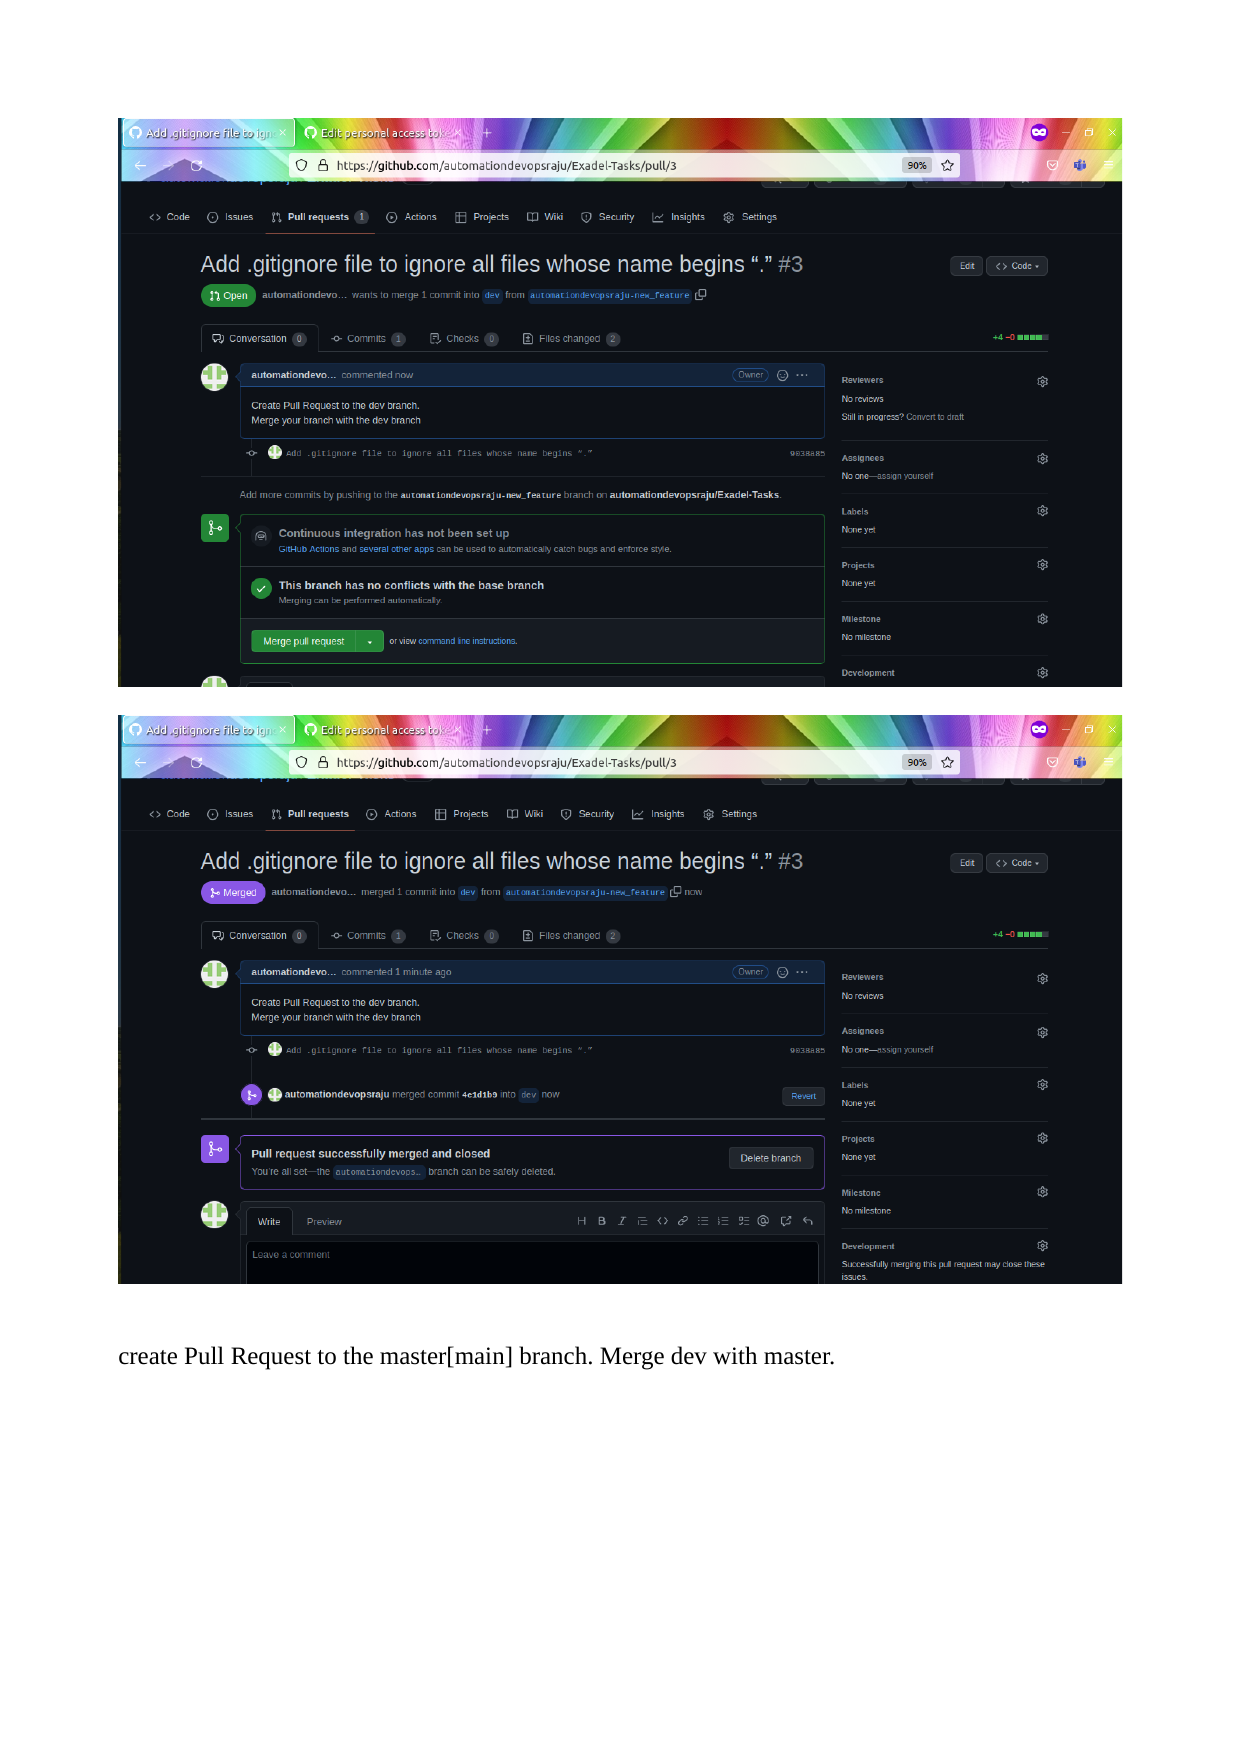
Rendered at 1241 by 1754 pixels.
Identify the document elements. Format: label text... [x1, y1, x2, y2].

picture [118, 715, 1123, 1284]
text create Pull Request to the master[main] branch. Merge dev with master. [118, 1341, 1122, 1370]
picture [118, 118, 1123, 687]
